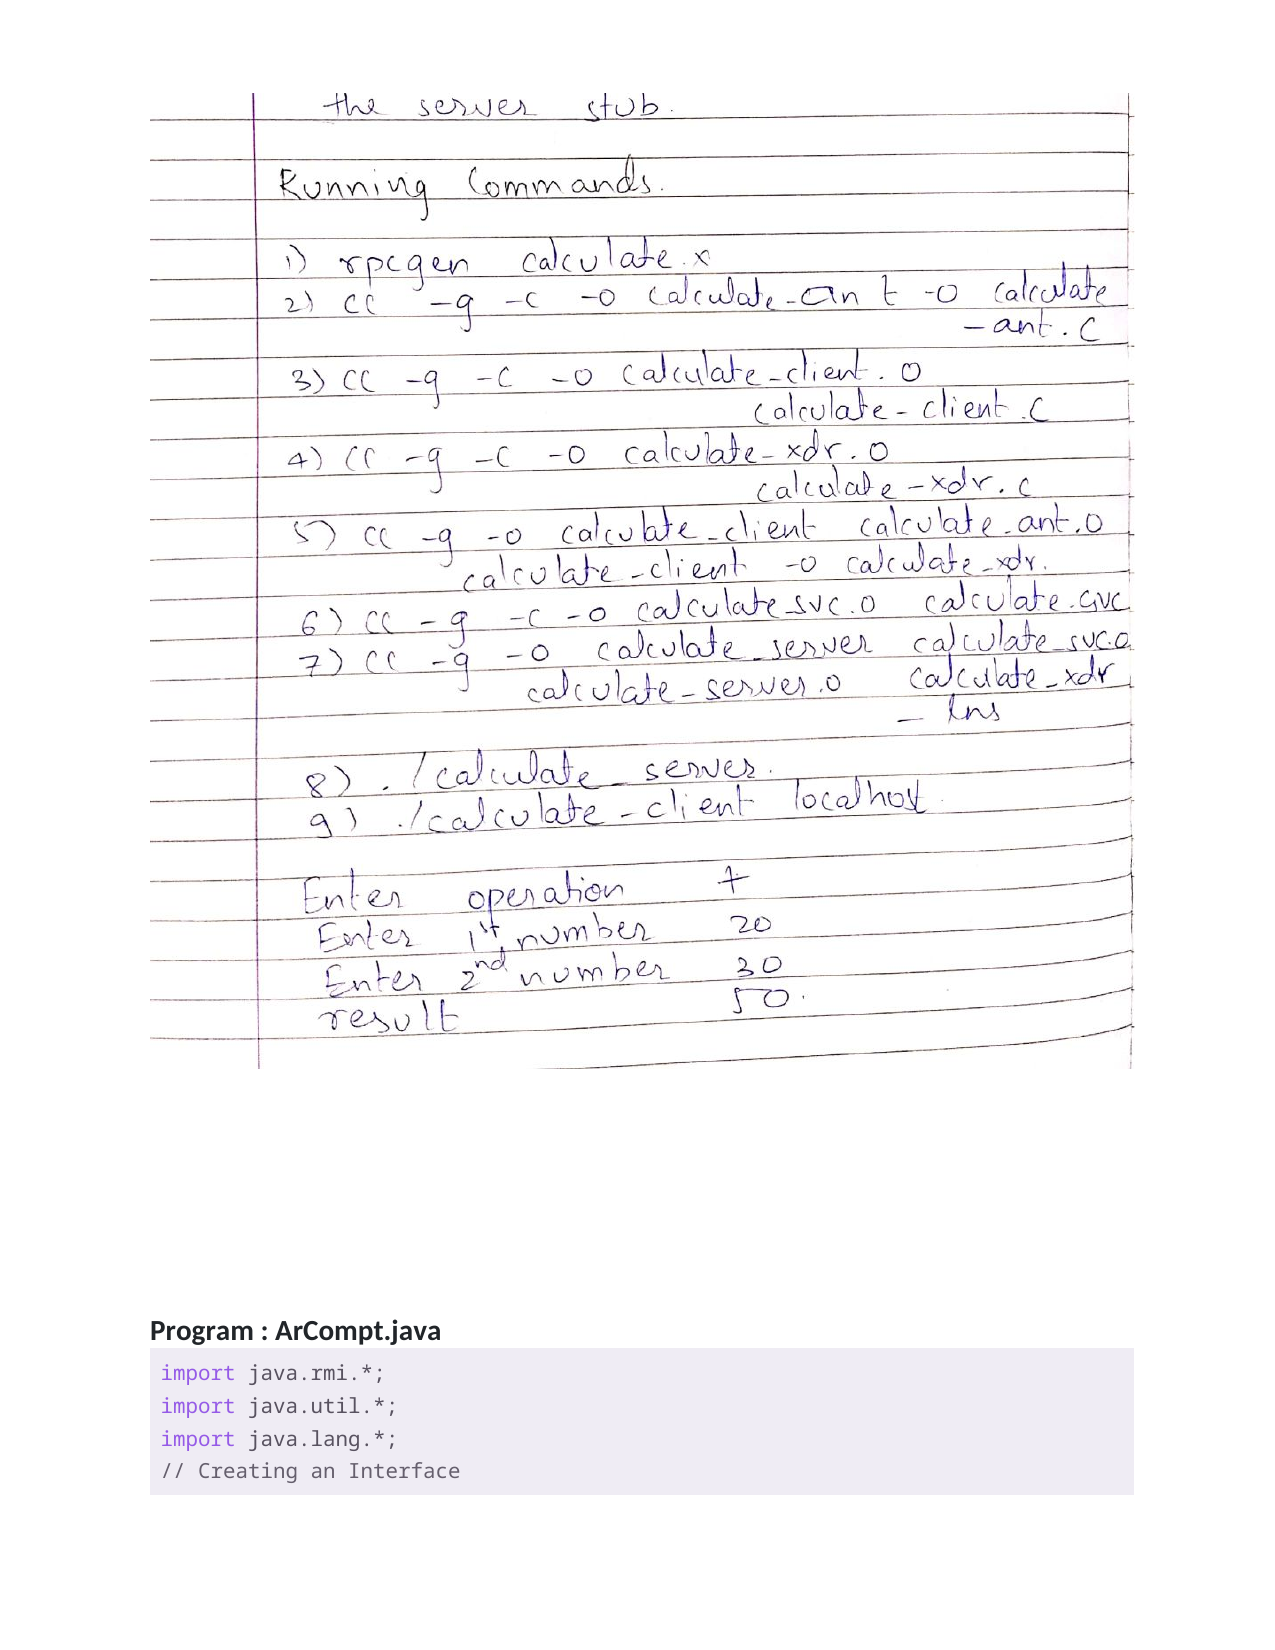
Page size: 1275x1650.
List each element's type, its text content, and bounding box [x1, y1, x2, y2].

picture [150, 93, 1135, 1069]
text Program : ArCompt.java [150, 1312, 1134, 1348]
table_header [150, 1348, 1134, 1495]
